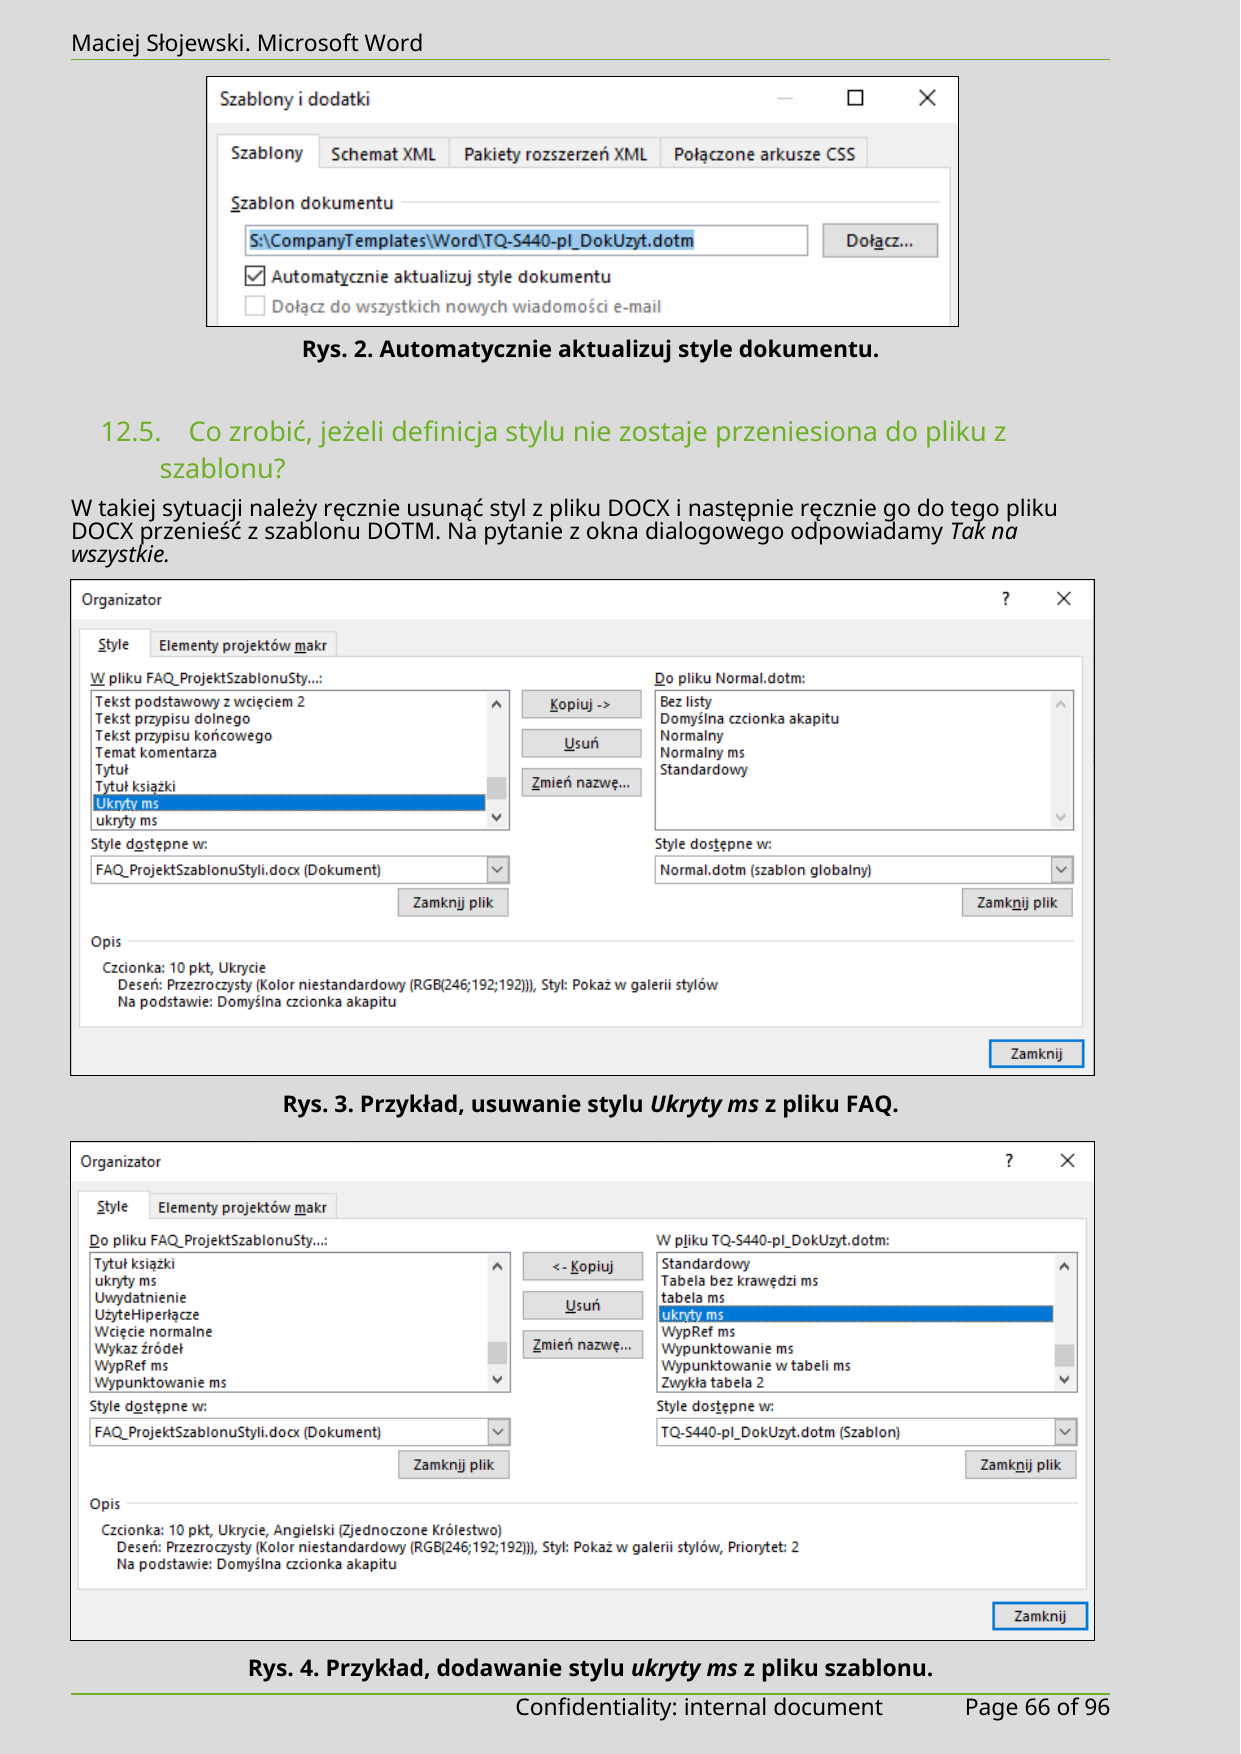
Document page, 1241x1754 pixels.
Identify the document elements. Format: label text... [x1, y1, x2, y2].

subtitle Co zrobić, jeżeli definicja stylu nie zostaje przeniesiona do pliku z szablonu? [100, 412, 1110, 486]
picture [207, 77, 958, 326]
picture [71, 580, 1094, 1075]
text Rys. 2. Automatycznie aktualizuj style dokumentu. [71, 339, 1110, 362]
text Rys. 4. Przykład, dodawanie stylu ukryty ms z pliku szablonu. [71, 1658, 1110, 1681]
picture [71, 1142, 1094, 1640]
text Rys. 3. Przykład, usuwanie stylu Ukryty ms z pliku FAQ. [71, 1094, 1110, 1117]
text W takiej sytuacji należy ręcznie usunąć styl z pliku DOCX i następnie ręcznie go do tego pliku DOCX przenieść z szablonu DOTM. Na pytanie z okna dialogowego odpowiadamy Tak na wszystkie. [71, 498, 1110, 567]
